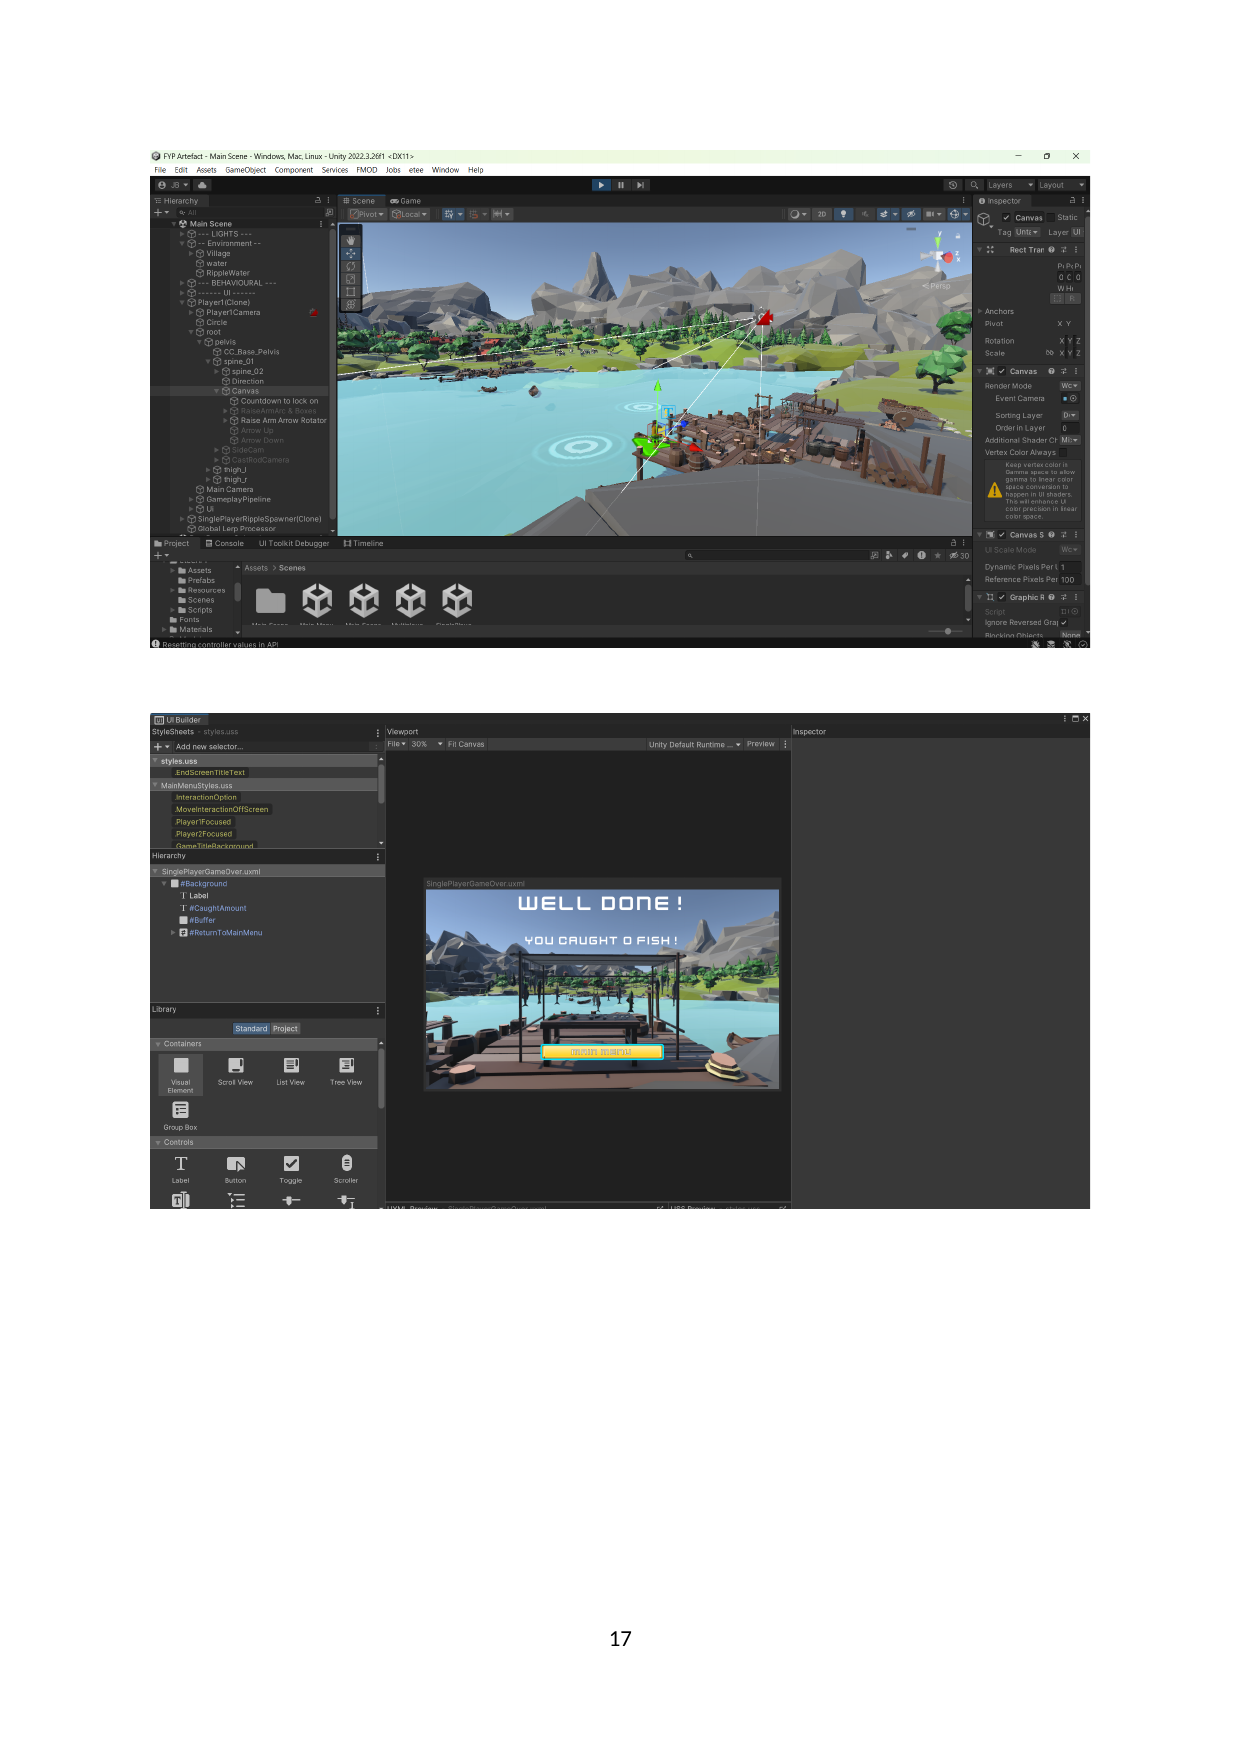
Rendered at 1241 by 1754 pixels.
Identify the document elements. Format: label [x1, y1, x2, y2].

picture [150, 150, 1091, 648]
picture [150, 713, 1091, 1209]
